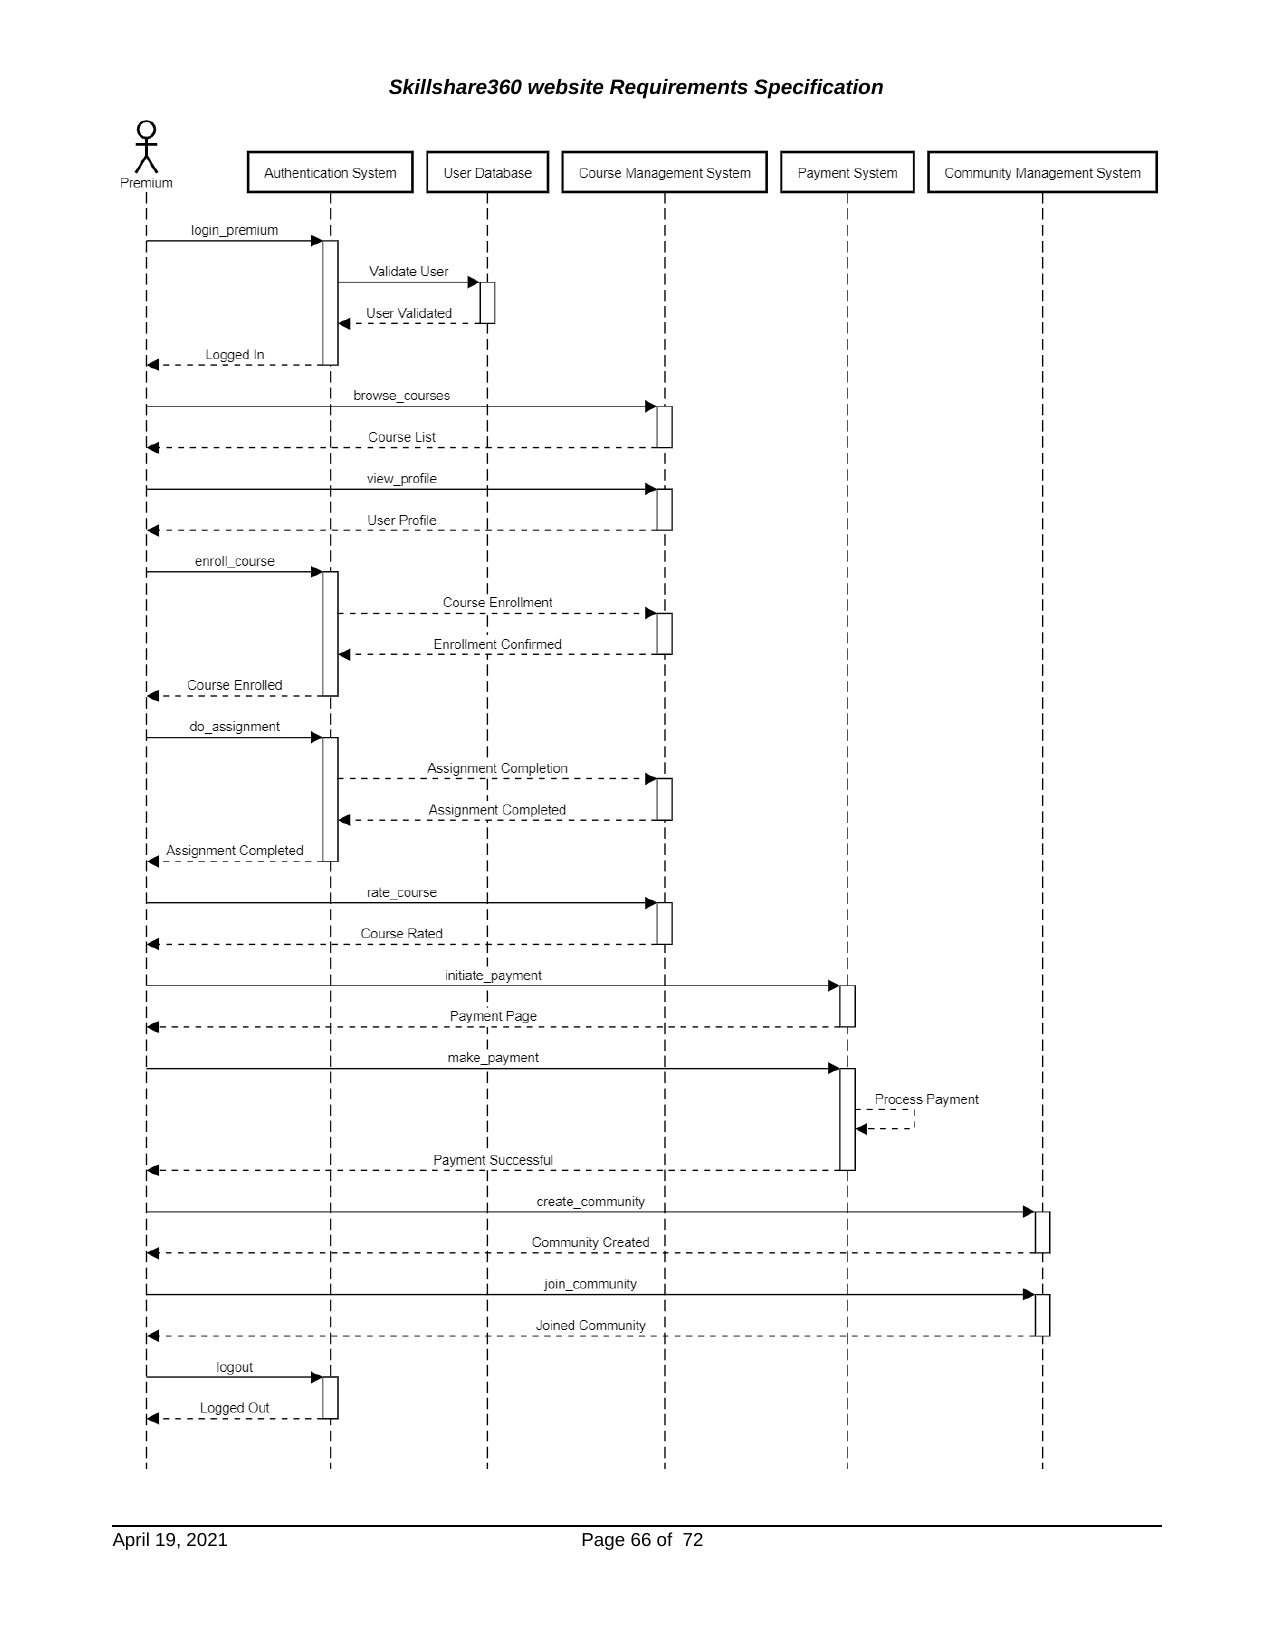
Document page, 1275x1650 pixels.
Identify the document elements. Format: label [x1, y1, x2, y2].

picture [112, 112, 1163, 1469]
